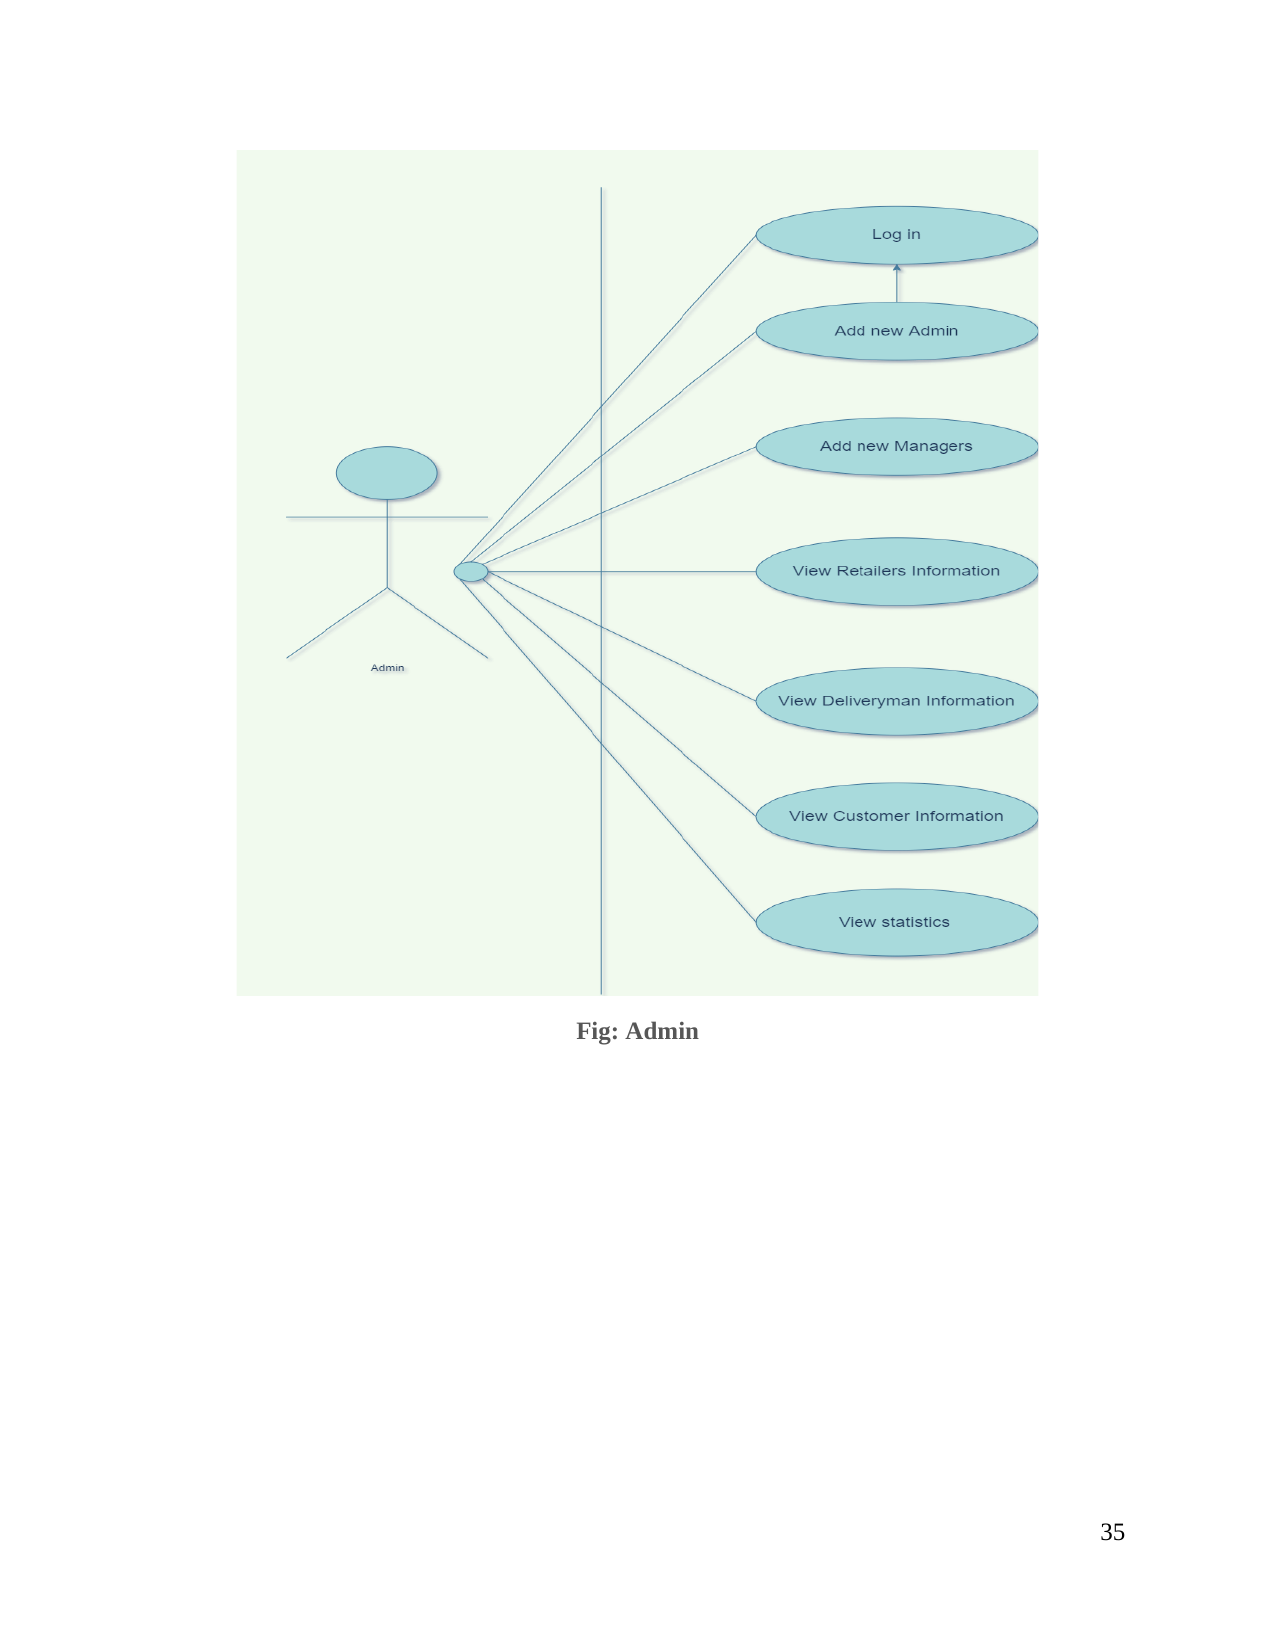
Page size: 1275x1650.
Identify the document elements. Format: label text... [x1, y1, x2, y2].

picture [236, 150, 1039, 996]
subtitle Fig: Admin [150, 1016, 1125, 1045]
